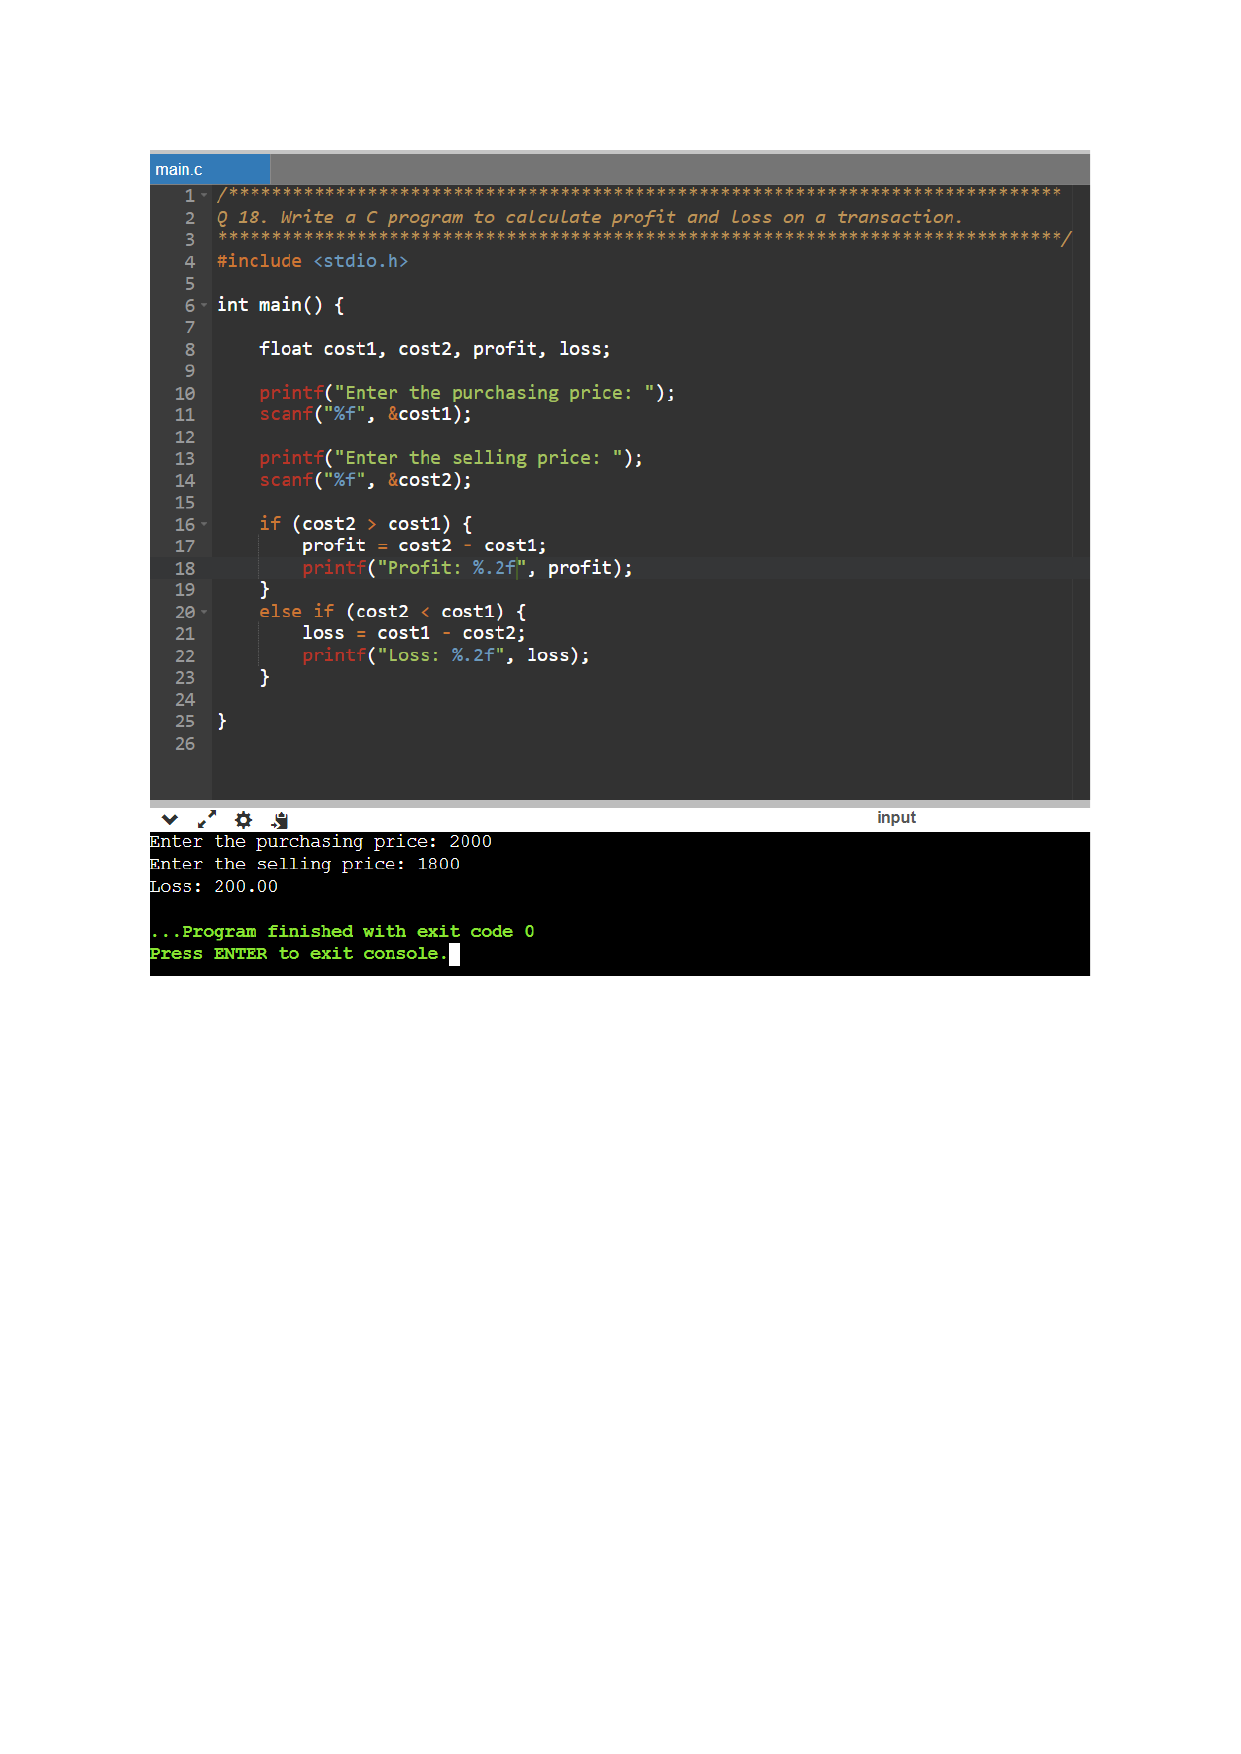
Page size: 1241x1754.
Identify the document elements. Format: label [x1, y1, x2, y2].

picture [150, 150, 1091, 976]
